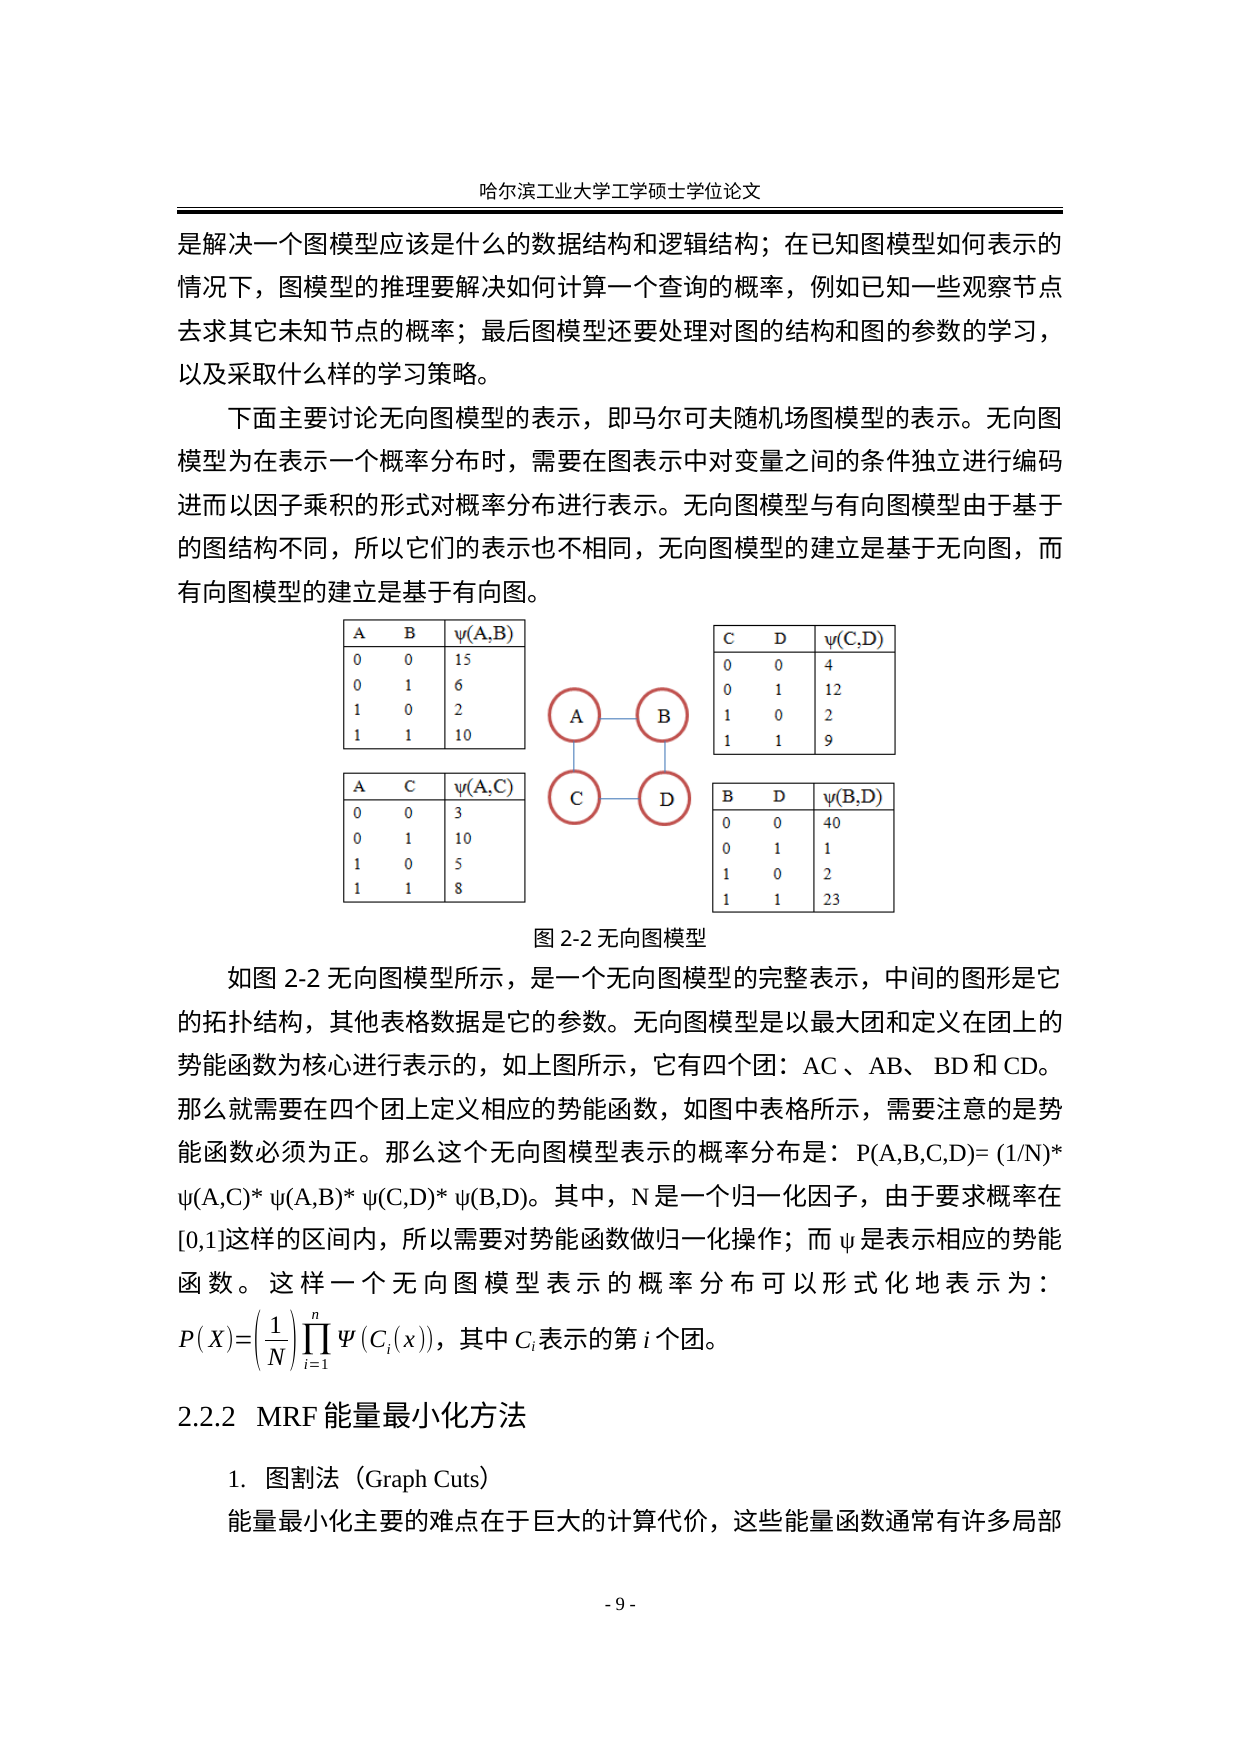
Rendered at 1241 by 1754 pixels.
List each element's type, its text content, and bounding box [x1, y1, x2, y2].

list 图割法（Graph Cuts） [227, 1458, 1063, 1494]
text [177, 224, 1063, 391]
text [177, 1502, 1063, 1538]
text 下面主要讨论无向图模型的表示，即马尔可夫随机场图模型的表示。无向图模型为在表示一个概率分布时，需要在图表示中对变量之间的条件独立进行编码，进而以因子乘积的形式对概率分布进行表示。无向图模型与有向图模型由于基于的图结构不同，所以它们的表示也不相同，无向图模型的建立是基于无向图，而有向图模型的建立是基于有向图。 [177, 398, 1063, 608]
picture [341, 615, 899, 916]
subtitle MRF能量最小化方法 [177, 1393, 1063, 1435]
